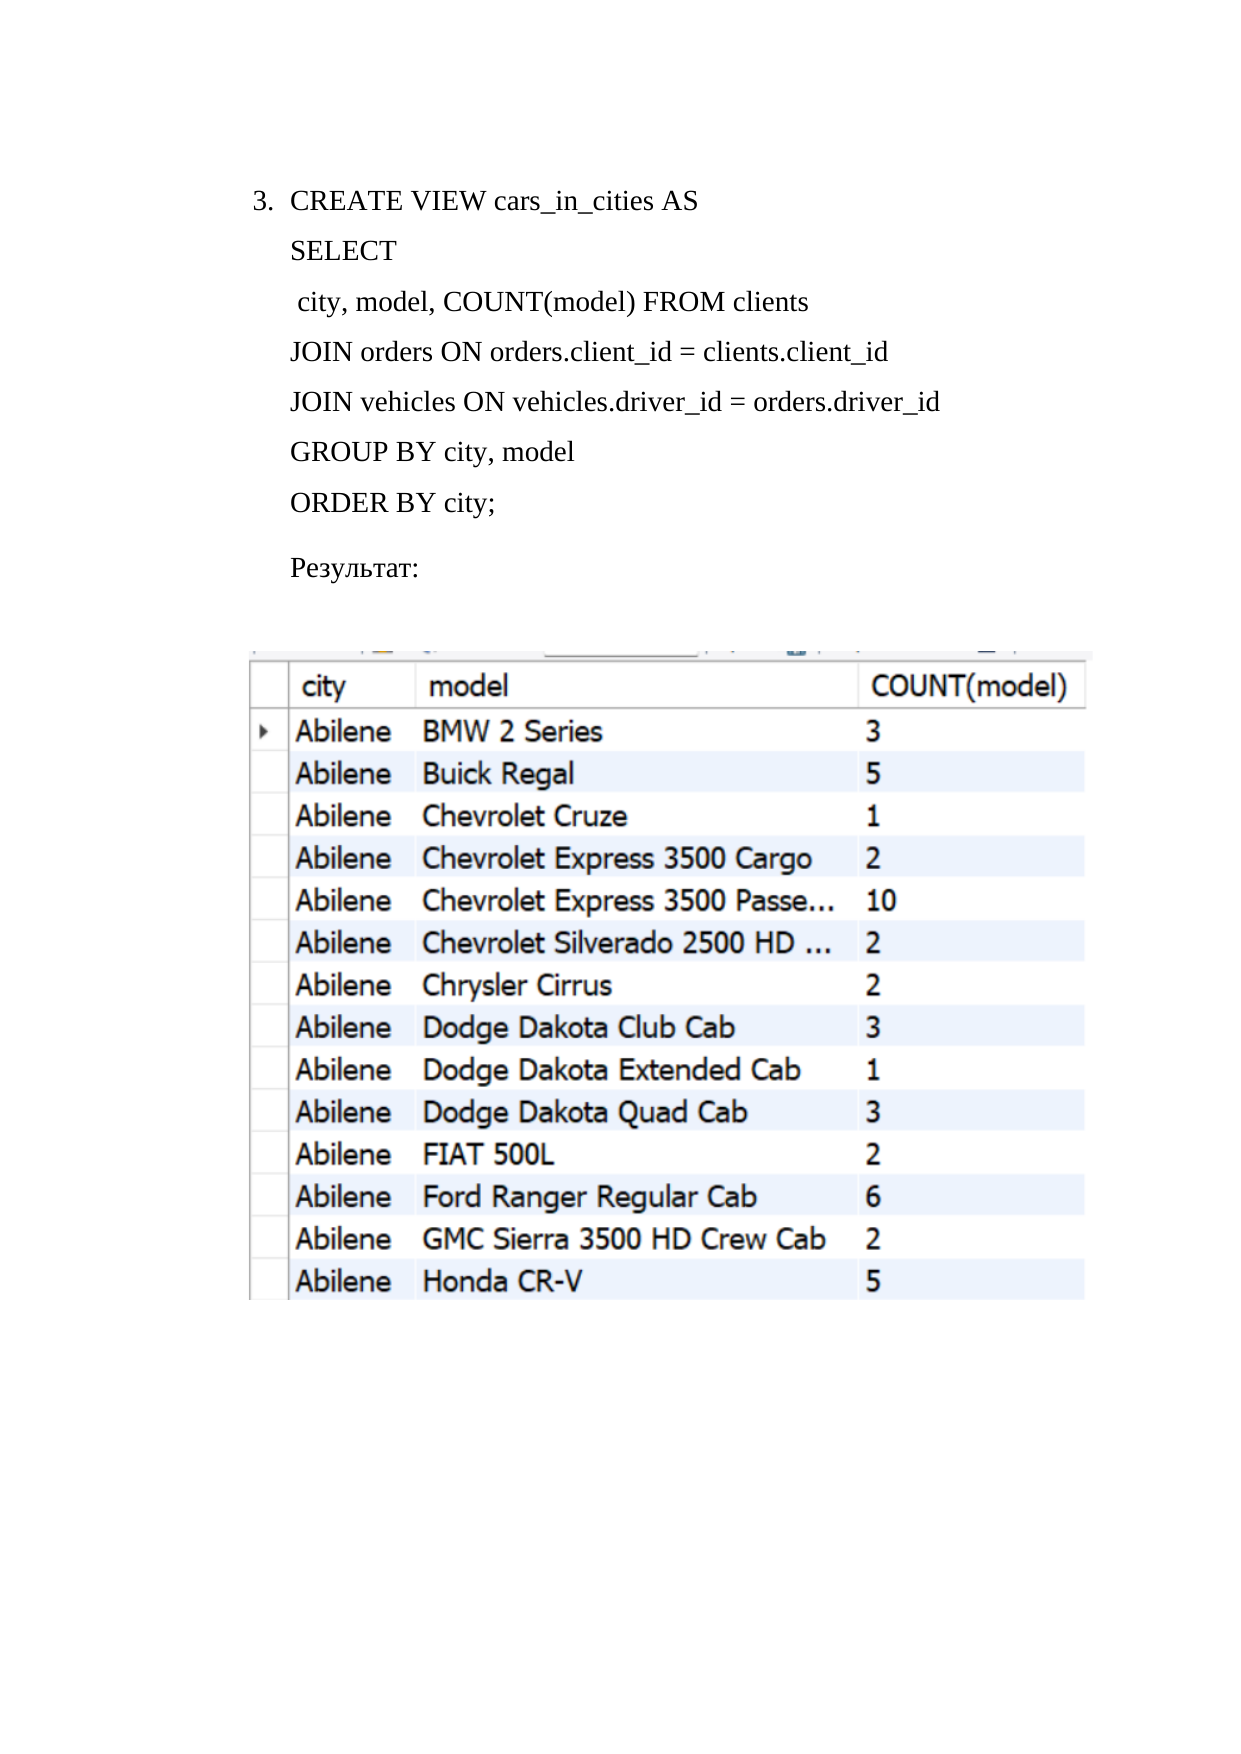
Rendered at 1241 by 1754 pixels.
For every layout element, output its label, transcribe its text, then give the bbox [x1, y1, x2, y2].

list CREATE VIEW cars_in_cities AS SELECT city, model, COUNT(model) FROM clients JOIN orders ON orders.client_id = clients.client_id JOIN vehicles ON vehicles.driver_id = orders.driver_id GROUP BY city, model ORDER BY city; [252, 183, 1152, 518]
picture [248, 651, 1093, 1300]
list Результат: [290, 550, 1152, 583]
